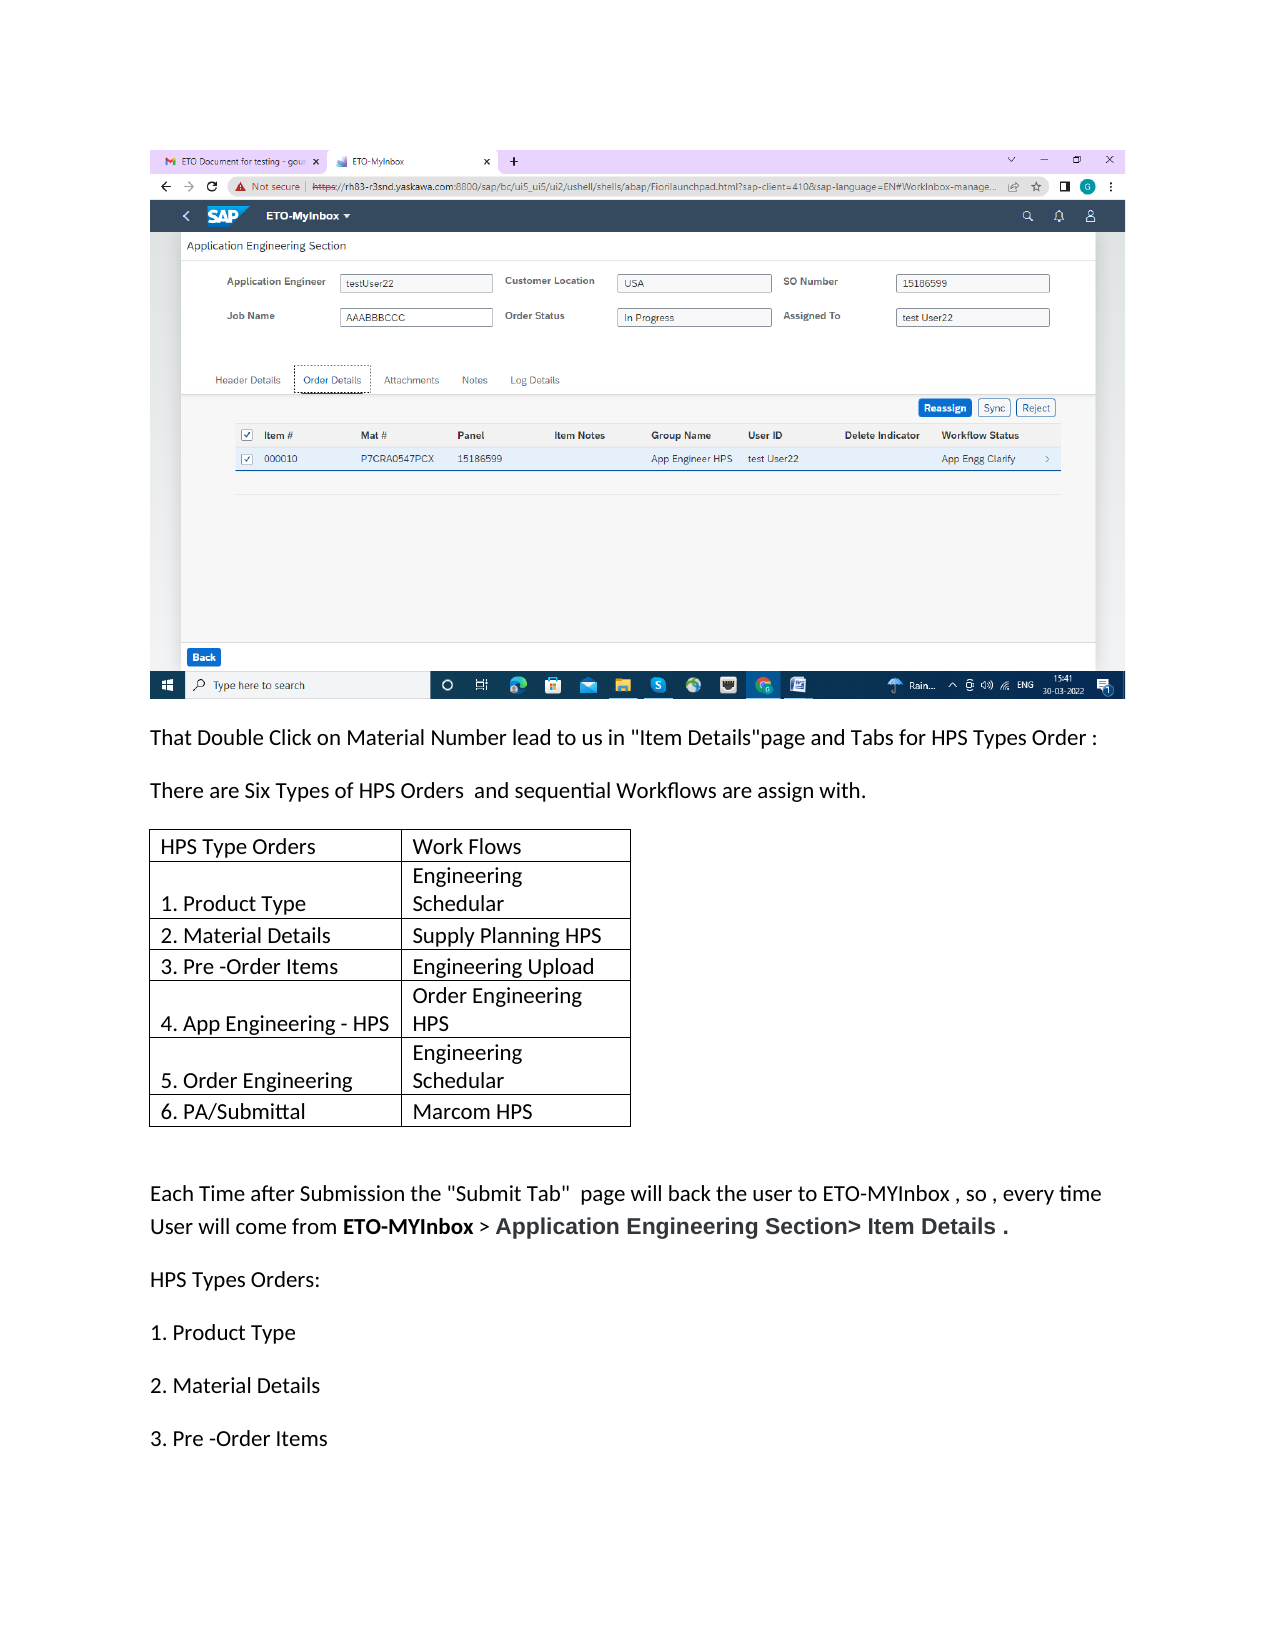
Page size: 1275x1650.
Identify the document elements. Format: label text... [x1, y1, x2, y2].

table_header Work Flows [402, 830, 630, 861]
table_cell Supply Planning HPS [402, 919, 630, 949]
table_cell 1. Product Type [150, 862, 401, 918]
table_cell 4. App Engineering - HPS [150, 981, 401, 1037]
text 2. Material Details [150, 1371, 1125, 1399]
text 3. Pre -Order Items [150, 1424, 1125, 1452]
table_cell Engineering Schedular [402, 862, 630, 918]
table_cell Order Engineering HPS [402, 981, 630, 1037]
text That Double Click on Material Number lead to us in "Item Details"page and Tabs for HPS Types Order : [150, 723, 1125, 751]
table_cell 3. Pre -Order Items [150, 950, 401, 980]
table_cell 6. PA/Submittal [150, 1095, 401, 1126]
table_cell Engineering Schedular [402, 1038, 630, 1094]
table_cell Engineering Upload [402, 950, 630, 980]
text There are Six Types of HPS Orders and sequential Workflows are assign with. [150, 776, 1125, 804]
text 1. Product Type [150, 1318, 1125, 1346]
text Each Time after Submission the "Submit Tab" page will back the user to ETO-MYInbox , so , every time User will come from ETO-MYInbox > Application Engineering Section> Item Details . [150, 1179, 1125, 1240]
table_header HPS Type Orders [150, 830, 401, 861]
text HPS Types Orders: [150, 1265, 1125, 1293]
picture [150, 150, 1125, 699]
table_cell 2. Material Details [150, 919, 401, 949]
table_cell 5. Order Engineering [150, 1038, 401, 1094]
table_cell Marcom HPS [402, 1095, 630, 1126]
